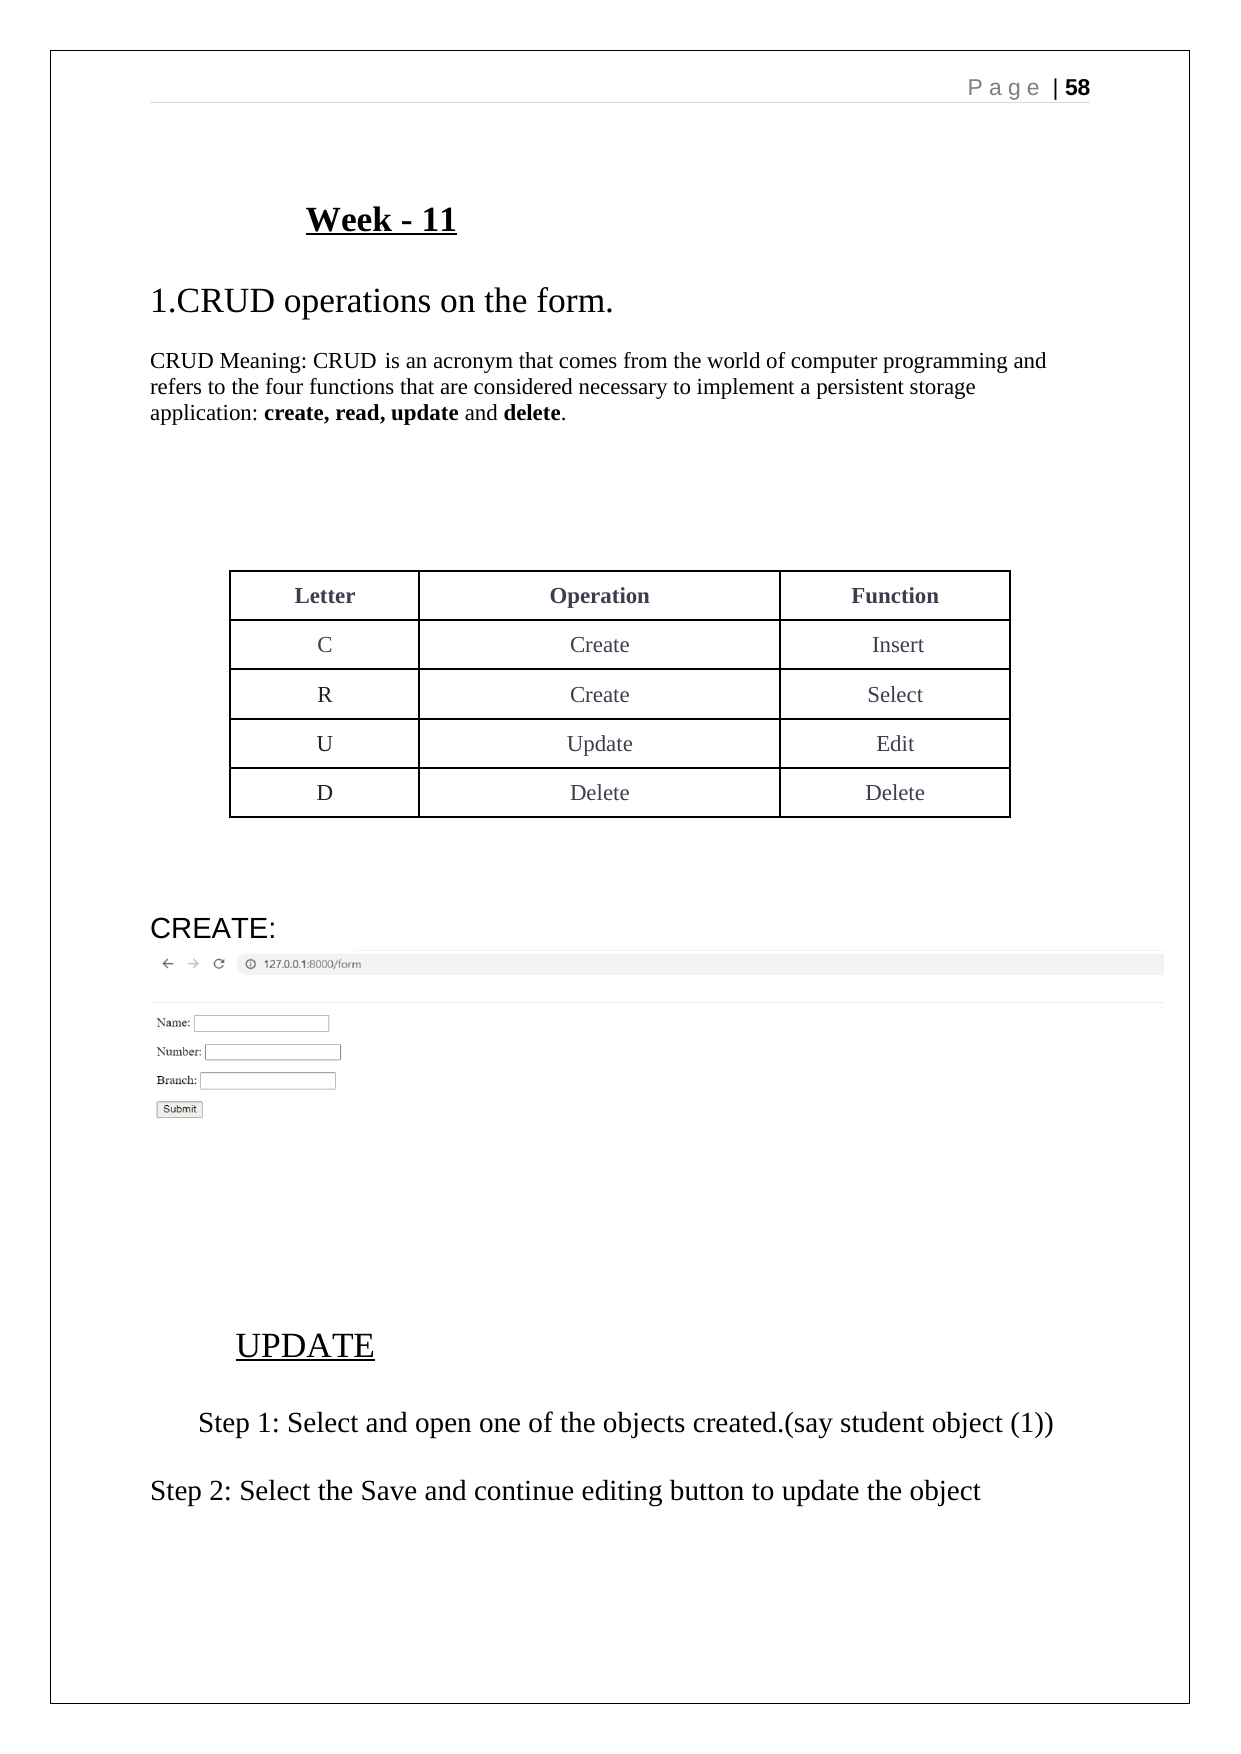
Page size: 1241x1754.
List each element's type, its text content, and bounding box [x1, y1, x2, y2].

text CREATE: [150, 912, 1090, 945]
table_cell Edit [781, 720, 1009, 767]
table_cell Create [420, 621, 779, 668]
table_cell C [231, 621, 418, 668]
table_cell Select [781, 670, 1009, 717]
table_cell Update [420, 720, 779, 767]
table_cell R [231, 670, 418, 717]
text Step 2: Select the Save and continue editing button to update the object [150, 1473, 1090, 1506]
table_header Operation [420, 572, 779, 619]
table_cell Delete [420, 769, 779, 816]
table_cell U [231, 720, 418, 767]
table_header Function [781, 572, 1009, 619]
subtitle CRUD Meaning: CRUD is an acronym that comes from the world of computer programming and refers to the four functions that are considered necessary to implement a persistent storage application: create, read, update and delete. [150, 347, 1090, 426]
table_cell D [231, 769, 418, 816]
text Step 1: Select and open one of the objects created.(say student object (1)) [198, 1406, 1090, 1439]
subtitle Week - 11 [150, 150, 612, 239]
subtitle UPDATE [235, 1324, 1090, 1365]
table_cell Create [420, 670, 779, 717]
table_cell Delete [781, 769, 1009, 816]
picture [150, 950, 1164, 1321]
table_header Letter [231, 572, 418, 619]
subtitle 1.CRUD operations on the form. [150, 279, 1090, 320]
table_cell Insert [781, 621, 1009, 668]
